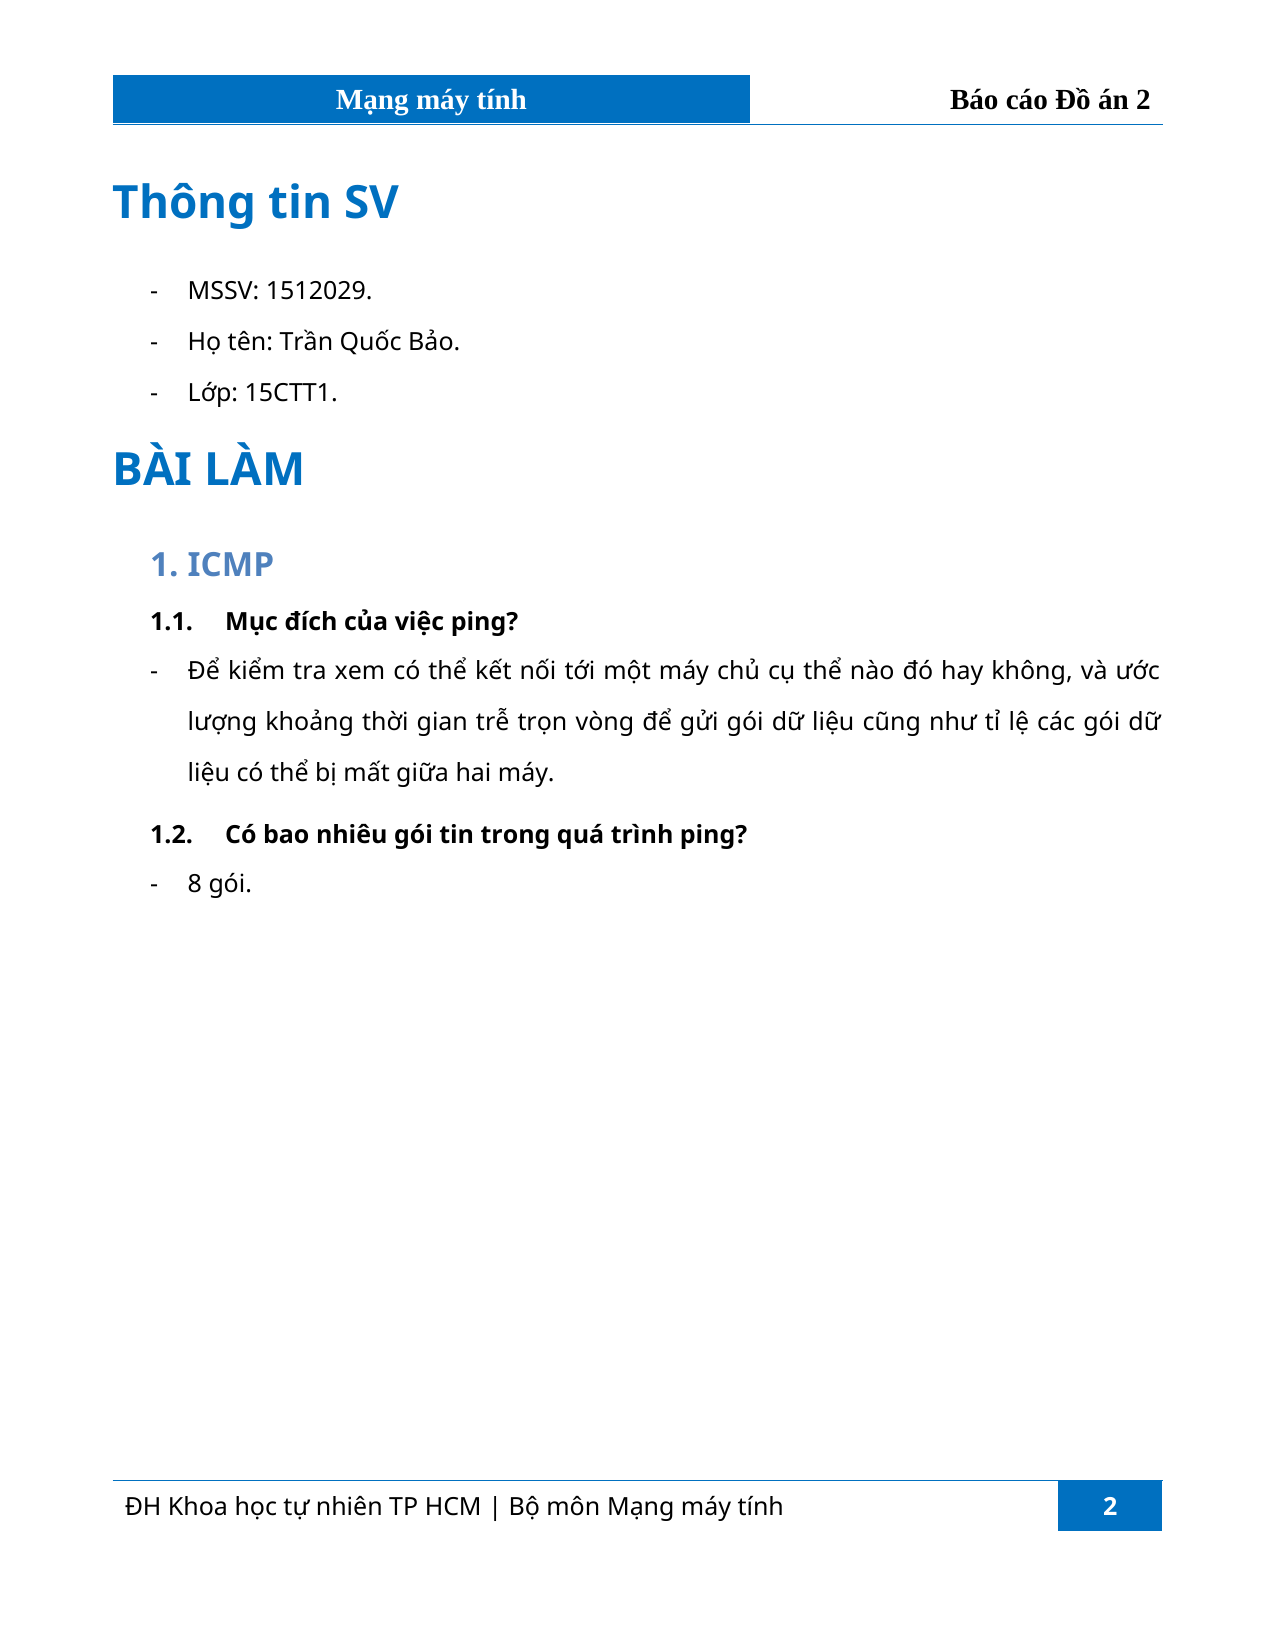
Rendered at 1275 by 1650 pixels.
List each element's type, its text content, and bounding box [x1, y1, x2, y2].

subtitle ICMP [150, 541, 1162, 586]
list Họ tên: Trần Quốc Bảo. [150, 324, 1162, 358]
subtitle Thông tin SV [112, 169, 1162, 231]
subtitle Có bao nhiêu gói tin trong quá trình ping? [150, 816, 1162, 850]
list Lớp: 15CTT1. [150, 375, 1162, 409]
list MSSV: 1512029. [150, 273, 1162, 307]
list 8 gói. [150, 866, 1162, 900]
list Để kiểm tra xem có thể kết nối tới một máy chủ cụ thể nào đó hay không, và ước lượng khoảng thời gian trễ trọn vòng để gửi gói dữ liệu cũng như tỉ lệ các gói dữ liệu có thể bị mất giữa hai máy. [150, 653, 1162, 789]
subtitle BÀI LÀM [112, 437, 1162, 499]
subtitle Mục đích của việc ping? [150, 603, 1162, 637]
